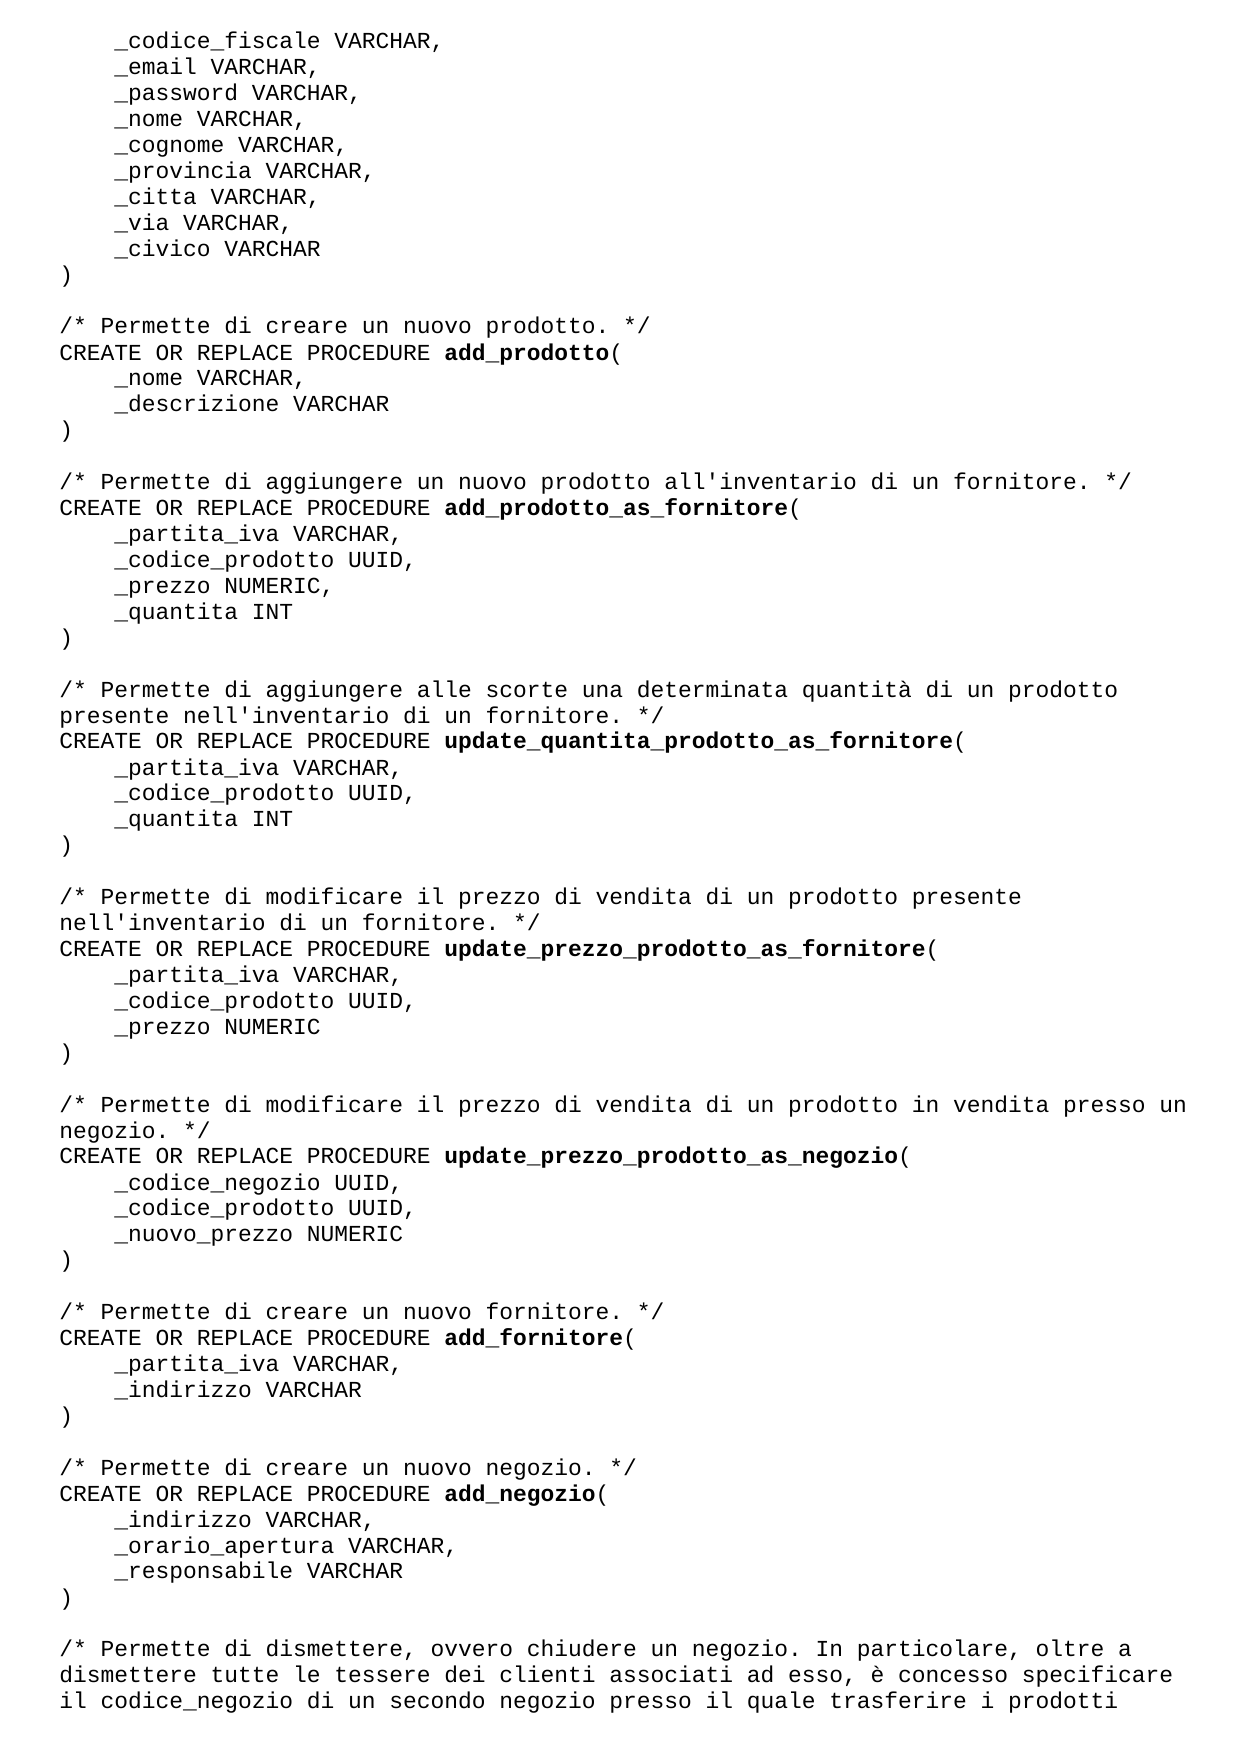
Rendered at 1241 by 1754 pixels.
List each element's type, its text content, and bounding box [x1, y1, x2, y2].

text _citta VARCHAR, [59, 185, 1211, 211]
text _email VARCHAR, [59, 56, 1211, 81]
text _orario_apertura VARCHAR, [59, 1534, 1211, 1560]
text _codice_negozio UUID, [59, 1171, 1211, 1197]
text ) [59, 834, 1211, 859]
text CREATE OR REPLACE PROCEDURE update_prezzo_prodotto_as_negozio( [59, 1145, 1211, 1171]
text _nome VARCHAR, [59, 107, 1211, 133]
text /* Permette di aggiungere un nuovo prodotto all'inventario di un fornitore. */ [59, 471, 1211, 496]
text CREATE OR REPLACE PROCEDURE add_fornitore( [59, 1326, 1211, 1352]
text _quantita INT [59, 600, 1211, 626]
text _codice_prodotto UUID, [59, 989, 1211, 1015]
text _civico VARCHAR [59, 237, 1211, 263]
text ) [59, 263, 1211, 289]
text _password VARCHAR, [59, 81, 1211, 107]
text _provincia VARCHAR, [59, 159, 1211, 185]
text /* Permette di modificare il prezzo di vendita di un prodotto in vendita presso un negozio. */ [59, 1093, 1211, 1145]
text _codice_prodotto UUID, [59, 782, 1211, 808]
text ) [59, 419, 1211, 444]
text _partita_iva VARCHAR, [59, 1352, 1211, 1378]
text _responsabile VARCHAR [59, 1560, 1211, 1586]
text _via VARCHAR, [59, 211, 1211, 237]
text _partita_iva VARCHAR, [59, 522, 1211, 548]
text ) [59, 1041, 1211, 1067]
text CREATE OR REPLACE PROCEDURE update_quantita_prodotto_as_fornitore( [59, 730, 1211, 756]
text CREATE OR REPLACE PROCEDURE update_prezzo_prodotto_as_fornitore( [59, 937, 1211, 963]
text _codice_prodotto UUID, [59, 1197, 1211, 1223]
text _codice_prodotto UUID, [59, 548, 1211, 574]
text _prezzo NUMERIC [59, 1015, 1211, 1041]
text ) [59, 1249, 1211, 1274]
text _indirizzo VARCHAR, [59, 1508, 1211, 1534]
text CREATE OR REPLACE PROCEDURE add_prodotto_as_fornitore( [59, 496, 1211, 522]
text CREATE OR REPLACE PROCEDURE add_negozio( [59, 1482, 1211, 1508]
text CREATE OR REPLACE PROCEDURE add_prodotto( [59, 341, 1211, 367]
text ) [59, 1586, 1211, 1612]
text _nome VARCHAR, [59, 367, 1211, 393]
text _descrizione VARCHAR [59, 393, 1211, 419]
text _partita_iva VARCHAR, [59, 963, 1211, 989]
text _prezzo NUMERIC, [59, 574, 1211, 600]
text ) [59, 1404, 1211, 1430]
text ) [59, 626, 1211, 652]
text /* Permette di creare un nuovo negozio. */ [59, 1456, 1211, 1482]
text /* Permette di creare un nuovo fornitore. */ [59, 1301, 1211, 1326]
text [59, 1638, 1211, 1716]
text /* Permette di modificare il prezzo di vendita di un prodotto presente nell'inventario di un fornitore. */ [59, 886, 1211, 937]
text /* Permette di aggiungere alle scorte una determinata quantità di un prodotto presente nell'inventario di un fornitore. */ [59, 678, 1211, 730]
text _quantita INT [59, 808, 1211, 834]
text _cognome VARCHAR, [59, 133, 1211, 159]
text _partita_iva VARCHAR, [59, 756, 1211, 782]
text _codice_fiscale VARCHAR, [59, 29, 1211, 56]
text _indirizzo VARCHAR [59, 1378, 1211, 1404]
text /* Permette di creare un nuovo prodotto. */ [59, 315, 1211, 341]
text _nuovo_prezzo NUMERIC [59, 1223, 1211, 1249]
